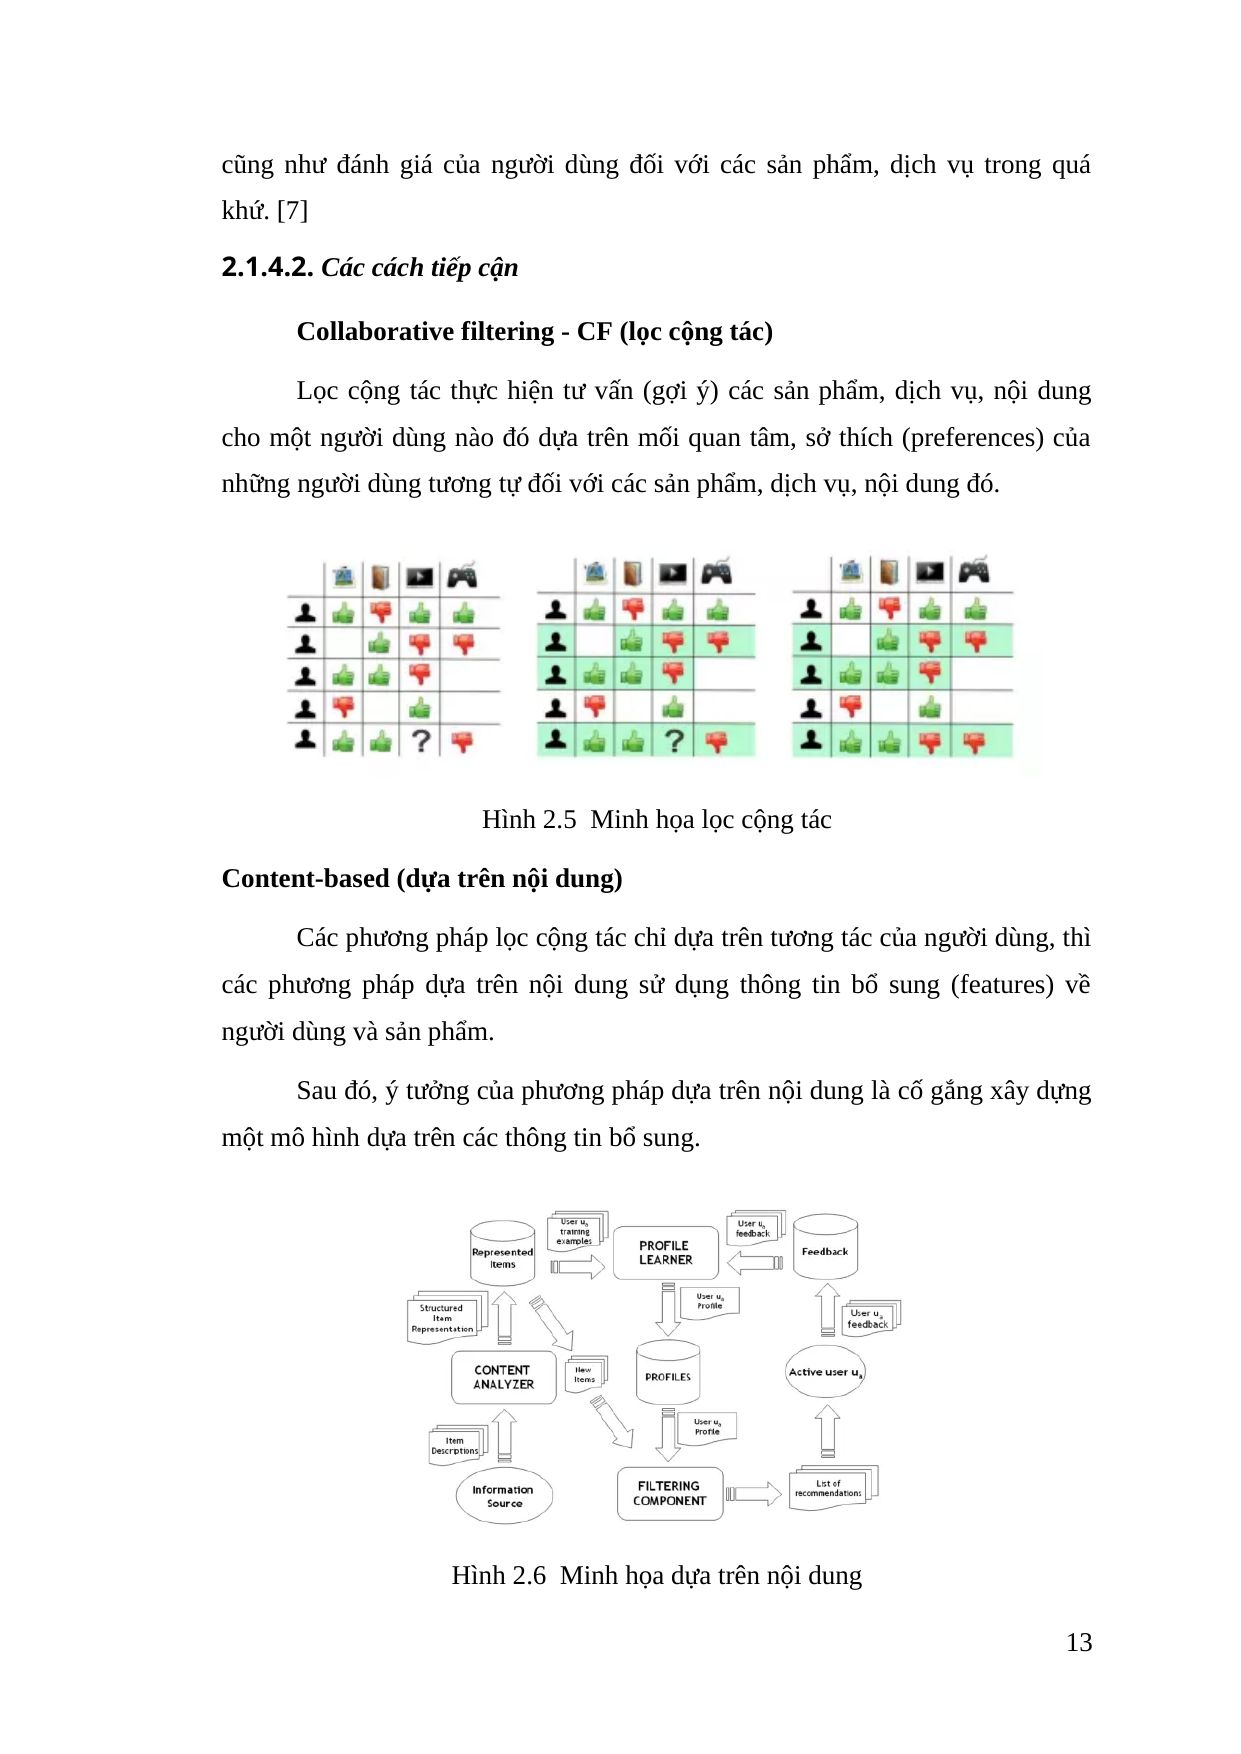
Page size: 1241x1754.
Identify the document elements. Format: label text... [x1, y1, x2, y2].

picture [356, 1180, 958, 1538]
text Collaborative filtering - CF (lọc cộng tác) [221, 315, 1092, 346]
text Các phương pháp lọc cộng tác chỉ dựa trên tương tác của người dùng, thì các phương pháp dựa trên nội dung sử dụng thông tin bổ sung (features) về người dùng và sản phẩm. [221, 922, 1092, 1046]
text Sau đó, ý tưởng của phương pháp dựa trên nội dung là cố gắng xây dựng một mô hình dựa trên các thông tin bổ sung. [221, 1074, 1092, 1152]
picture [267, 526, 1047, 782]
text Lọc cộng tác thực hiện tư vấn (gợi ý) các sản phẩm, dịch vụ, nội dung cho một người dùng nào đó dựa trên mối quan tâm, sở thích (preferences) của những người dùng tương tự đối với các sản phẩm, dịch vụ, nội dung đó. [221, 374, 1092, 499]
text Content-based (dựa trên nội dung) [221, 862, 1092, 893]
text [221, 148, 1092, 226]
subtitle Các cách tiếp cận [221, 247, 1092, 284]
